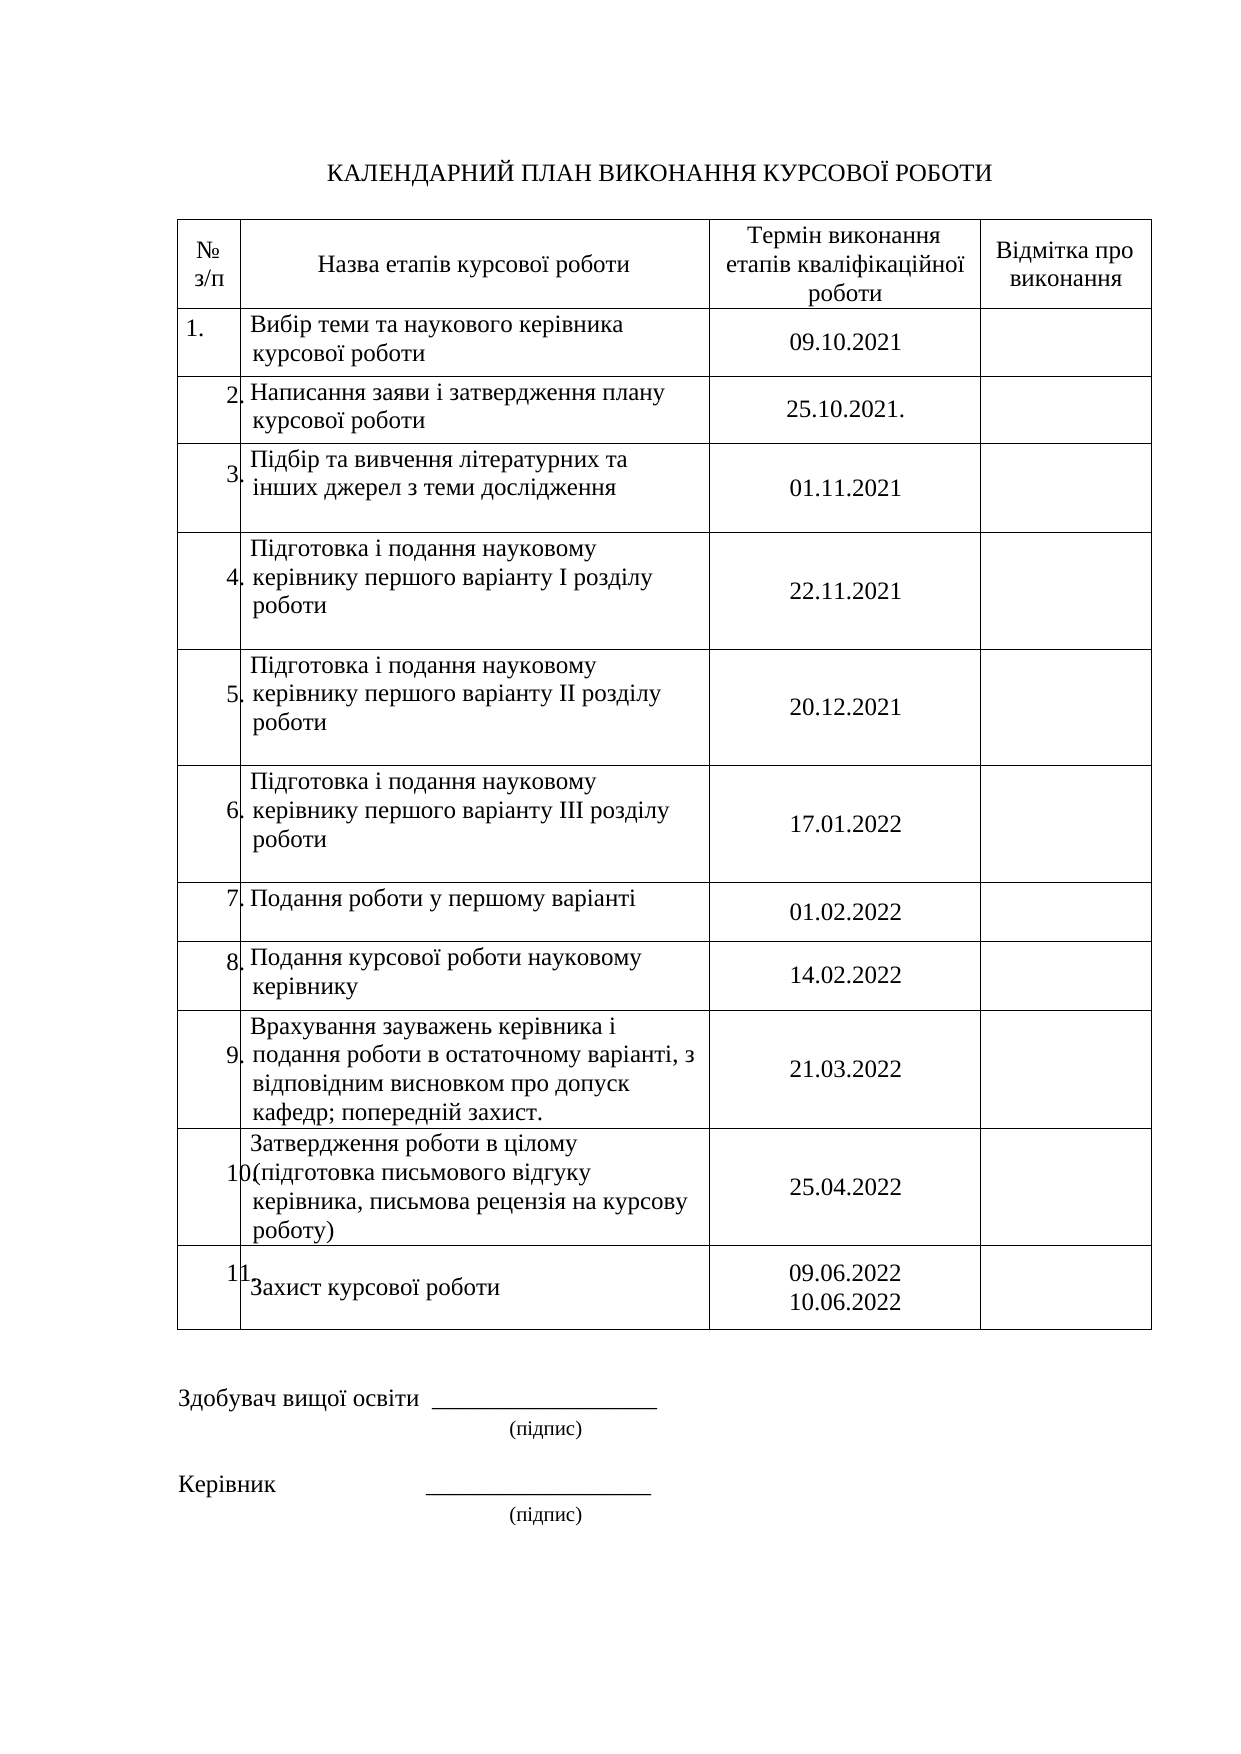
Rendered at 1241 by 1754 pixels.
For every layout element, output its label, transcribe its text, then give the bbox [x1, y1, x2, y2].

table_cell [981, 1246, 1151, 1328]
table_cell [981, 942, 1151, 1010]
table_cell [981, 309, 1151, 376]
table_cell 22.11.2021 [710, 533, 980, 649]
table_cell [981, 444, 1151, 532]
table_cell [178, 533, 240, 649]
table_cell [178, 444, 240, 532]
text (підпис) [178, 1498, 1152, 1527]
table_cell Захист курсової роботи [241, 1246, 709, 1328]
table_cell Вибір теми та наукового керівника курсової роботи [241, 309, 709, 376]
table_cell [178, 650, 240, 765]
table_cell Затвердження роботи в цілому (підготовка письмового відгуку керівника, письмова рецензія на курсову роботу) [241, 1129, 709, 1245]
table_cell [178, 377, 240, 443]
table_cell [178, 309, 240, 376]
table_cell [178, 1011, 240, 1127]
table_cell Підготовка і подання науковому керівнику першого варіанту ІІ розділу роботи [241, 650, 709, 765]
table_cell [178, 1129, 240, 1245]
table_header Відмітка про виконання [981, 220, 1151, 308]
table_cell 21.03.2022 [710, 1011, 980, 1127]
table_cell 20.12.2021 [710, 650, 980, 765]
table_cell [981, 1129, 1151, 1245]
text Керівник __________________ [178, 1469, 1152, 1498]
table_cell Подання роботи у першому варіанті [241, 883, 709, 941]
table_cell 25.04.2022 [710, 1129, 980, 1245]
table_cell [178, 942, 240, 1010]
table_cell Підготовка і подання науковому керівнику першого варіанту І розділу роботи [241, 533, 709, 649]
table_cell 09.06.2022 10.06.2022 [710, 1246, 980, 1328]
table_cell Подання курсової роботи науковому керівнику [241, 942, 709, 1010]
table_cell 25.10.2021. [710, 377, 980, 443]
table_cell [178, 766, 240, 882]
table_cell 14.02.2022 [710, 942, 980, 1010]
table_header Термін виконання етапів кваліфікаційної роботи [710, 220, 980, 308]
table_cell Написання заяви і затвердження плану курсової роботи [241, 377, 709, 443]
table_cell 17.01.2022 [710, 766, 980, 882]
table_header № з/п [178, 220, 240, 308]
table_cell Врахування зауважень керівника і подання роботи в остаточному варіанті, з відповідним висновком про допуск кафедр; попередній захист. [241, 1011, 709, 1127]
table_cell 01.11.2021 [710, 444, 980, 532]
table_cell [981, 883, 1151, 941]
table_cell [981, 1011, 1151, 1127]
table_cell [178, 1246, 240, 1328]
table_cell Підбір та вивчення літературних та інших джерел з теми дослідження [241, 444, 709, 532]
table_cell 01.02.2022 [710, 883, 980, 941]
table_cell Підготовка і подання науковому керівнику першого варіанту ІІІ розділу роботи [241, 766, 709, 882]
text Здобувач вищої освіти __________________ [178, 1383, 1152, 1412]
text (підпис) [178, 1412, 1152, 1441]
text КАЛЕНДАРНИЙ ПЛАН ВИКОНАННЯ КУРСОВОЇ РОБОТИ [174, 158, 1152, 187]
table_cell [981, 766, 1151, 882]
table_cell [981, 650, 1151, 765]
table_cell [981, 533, 1151, 649]
table_cell 09.10.2021 [710, 309, 980, 376]
table_cell [981, 377, 1151, 443]
table_cell [178, 883, 240, 941]
table_header Назва етапів курсової роботи [241, 220, 709, 308]
